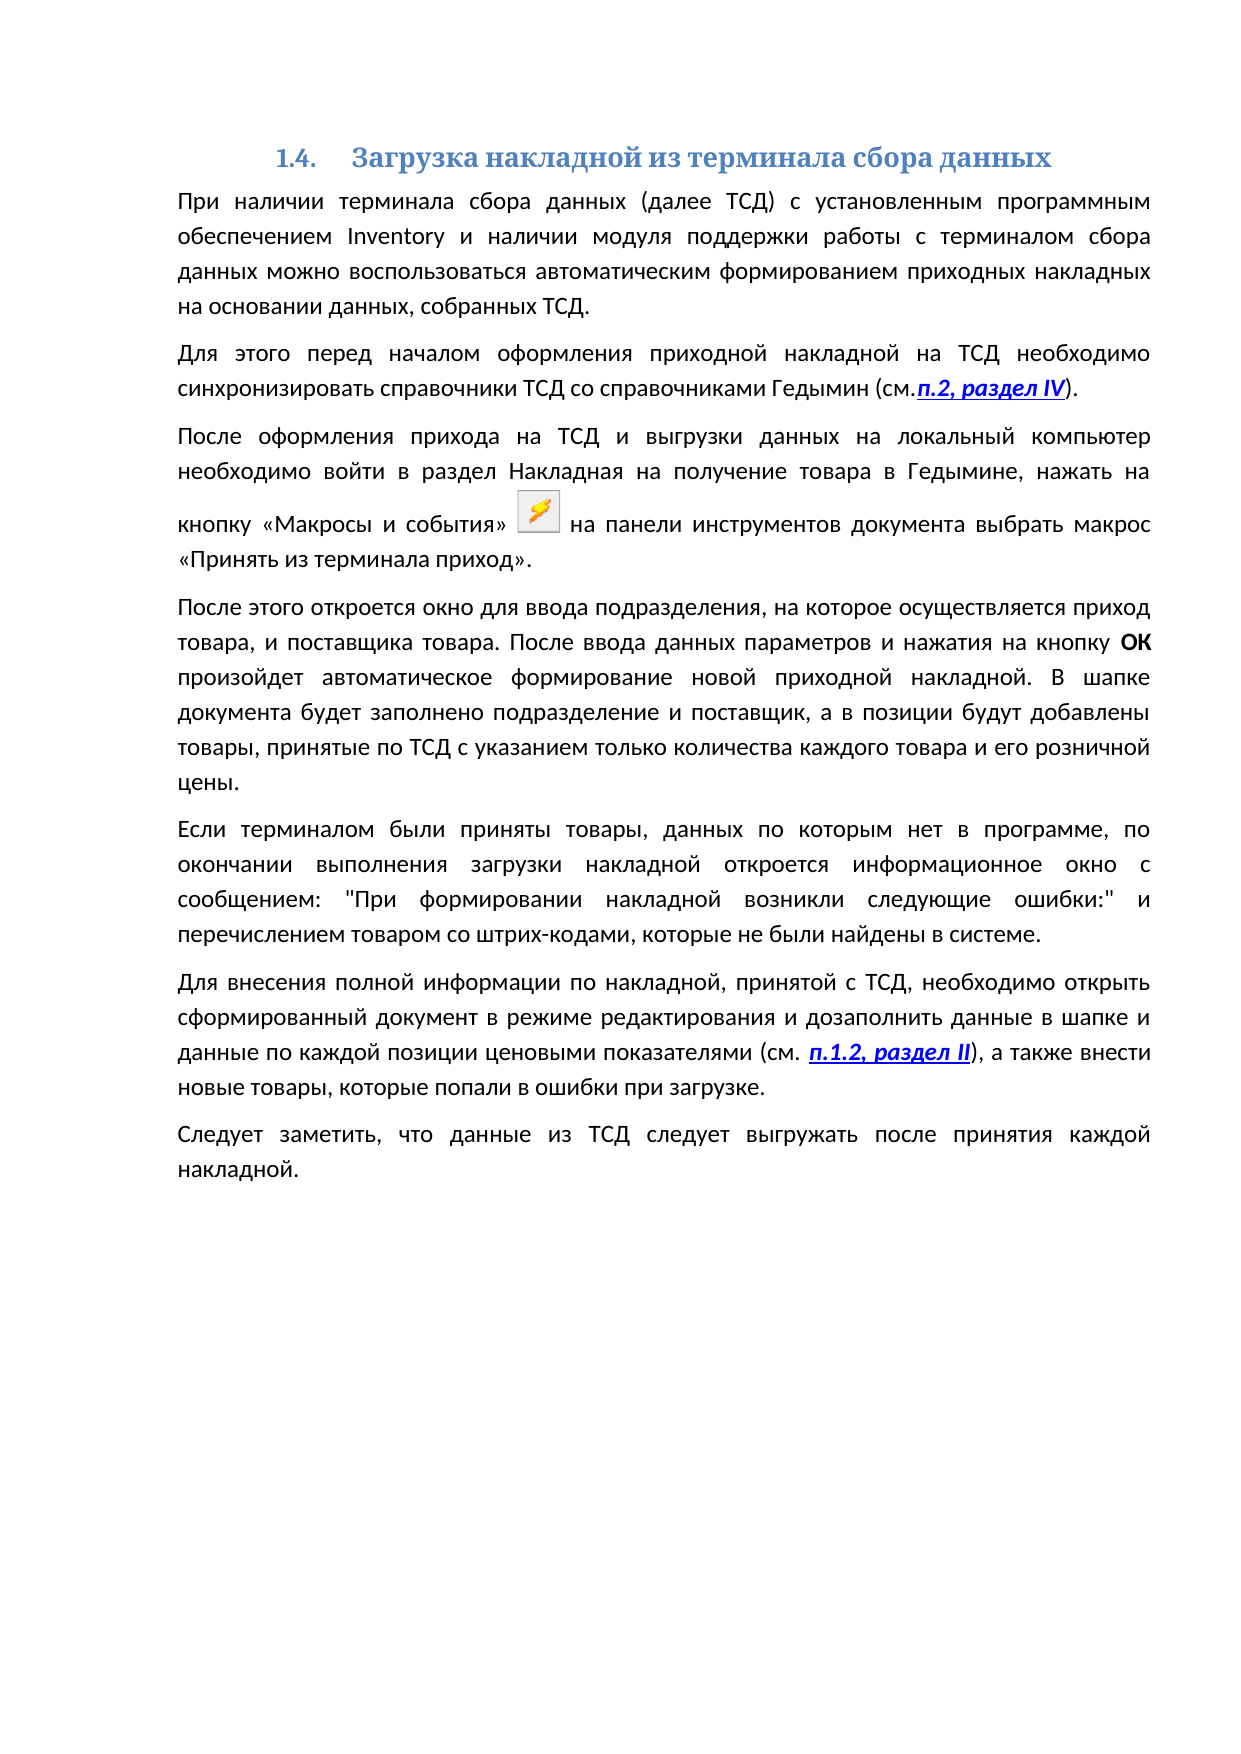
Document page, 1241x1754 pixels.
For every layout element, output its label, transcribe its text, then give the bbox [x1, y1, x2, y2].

text Следует заметить, что данные из ТСД следует выгружать после принятия каждой накладной. [177, 1118, 1152, 1184]
subtitle Загрузка накладной из терминала сбора данных [177, 143, 1152, 174]
text Для этого перед началом оформления приходной накладной на ТСД необходимо синхронизировать справочники ТСД со справочниками Гедымин (см.п.2, раздел IV). [177, 338, 1152, 403]
text Для внесения полной информации по накладной, принятой с ТСД, необходимо открыть сформированный документ в режиме редактирования и дозаполнить данные в шапке и данные по каждой позиции ценовыми показателями (см. п.1.2, раздел II), а также внести новые товары, которые попали в ошибки при загрузке. [177, 966, 1152, 1101]
picture [517, 490, 561, 533]
text Если терминалом были приняты товары, данных по которым нет в программе, по окончании выполнения загрузки накладной откроется информационное окно с сообщением: "При формировании накладной возникли следующие ошибки:" и перечислением товаром со штрих-кодами, которые не были найдены в системе. [177, 813, 1152, 949]
text При наличии терминала сбора данных (далее ТСД) с установленным программным обеспечением Inventory и наличии модуля поддержки работы с терминалом сбора данных можно воспользоваться автоматическим формированием приходных накладных на основании данных, собранных ТСД. [177, 185, 1152, 321]
text После оформления прихода на ТСД и выгрузки данных на локальный компьютер необходимо войти в раздел Накладная на получение товара в Гедымине, нажать на кнопку «Макросы и события» на панели инструментов документа выбрать макрос «Принять из терминала приход». [177, 420, 1152, 574]
text После этого откроется окно для ввода подразделения, на которое осуществляется приход товара, и поставщика товара. После ввода данных параметров и нажатия на кнопку ОК произойдет автоматическое формирование новой приходной накладной. В шапке документа будет заполнено подразделение и поставщик, а в позиции будут добавлены товары, принятые по ТСД с указанием только количества каждого товара и его розничной цены. [177, 591, 1152, 796]
